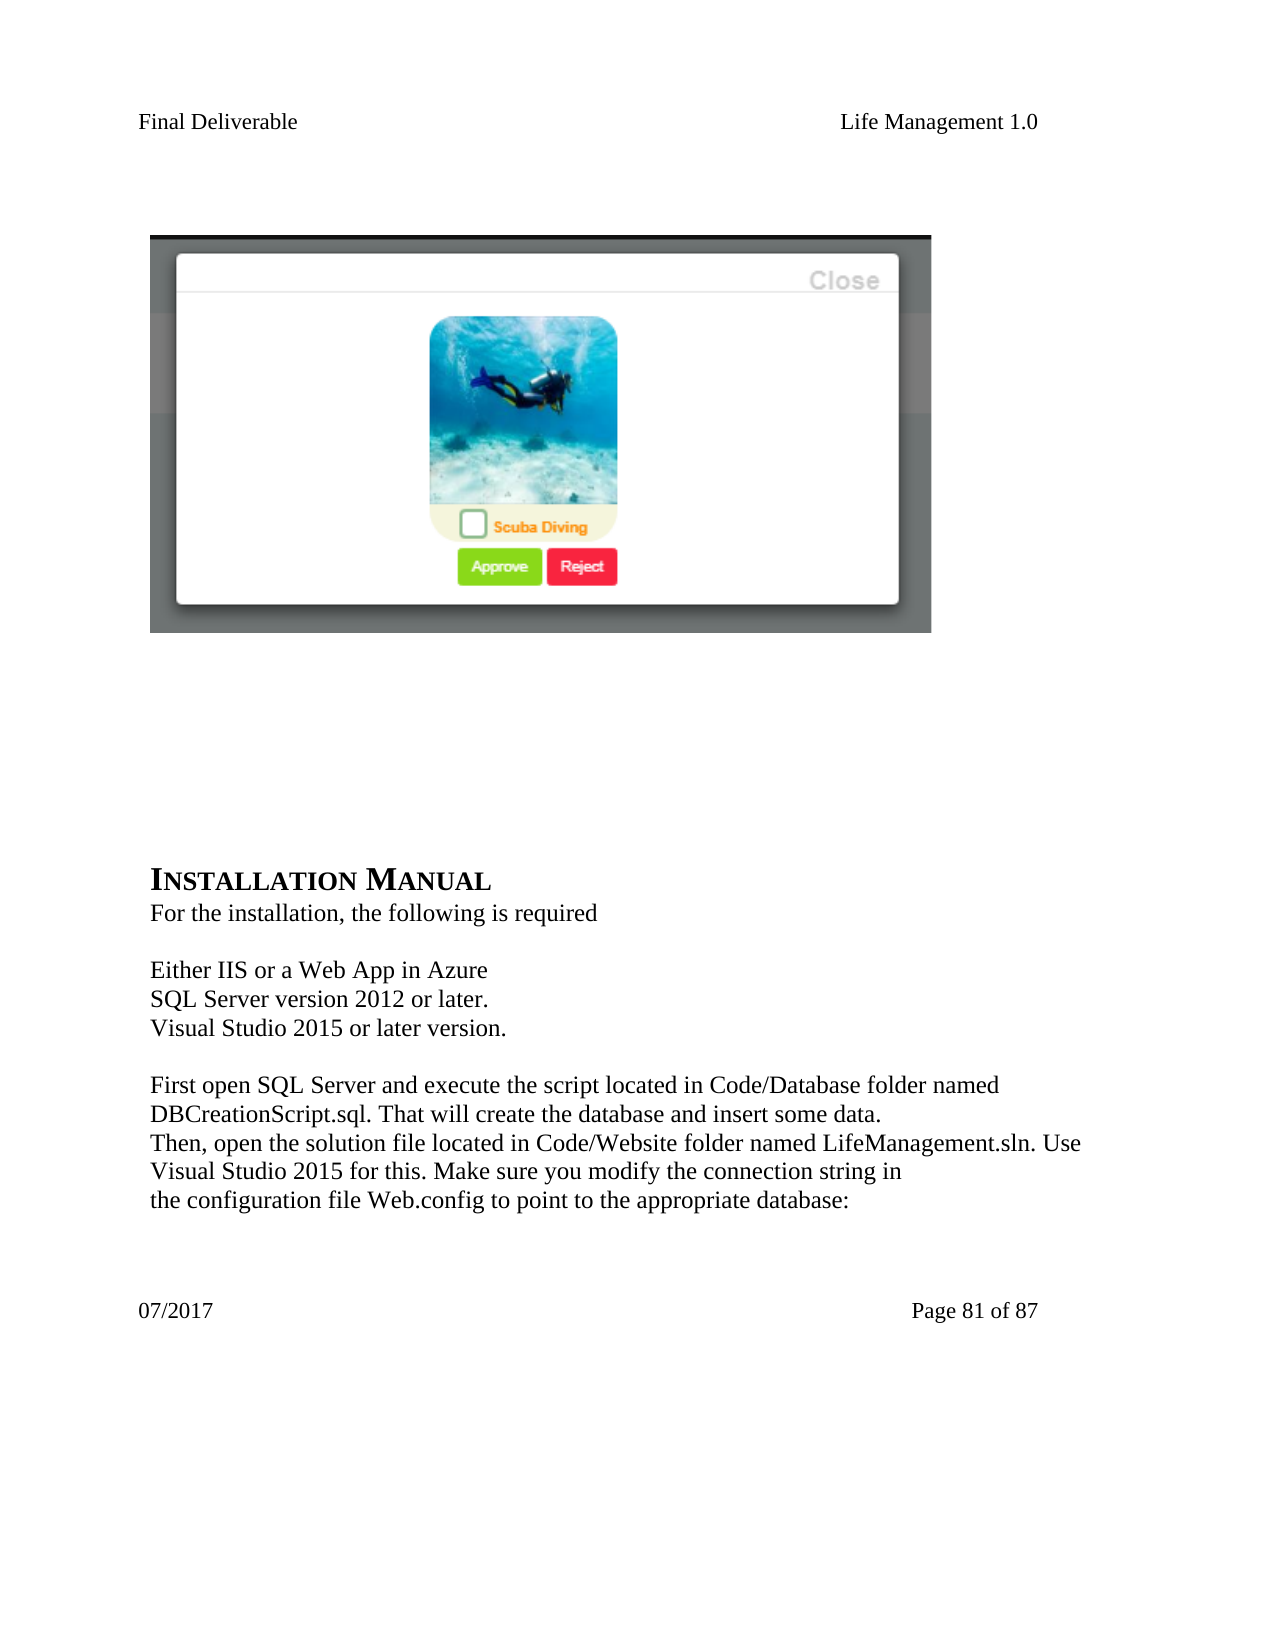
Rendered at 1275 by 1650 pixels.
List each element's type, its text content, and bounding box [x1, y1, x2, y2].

text First open SQL Server and execute the script located in Code/Database folder named DBCreationScript.sql. That will create the database and insert some data. [150, 1070, 1125, 1128]
text the configuration file Web.config to point to the appropriate database: [150, 1185, 1125, 1214]
text For the installation, the following is required [150, 898, 1125, 926]
text Visual Studio 2015 or later version. [150, 1013, 1125, 1041]
picture [150, 235, 932, 633]
text Either IIS or a Web App in Azure [150, 955, 1125, 984]
text Then, open the solution file located in Code/Website folder named LifeManagement.sln. Use Visual Studio 2015 for this. Make sure you modify the connection string in [150, 1128, 1125, 1185]
subtitle Installation Manual [150, 859, 1125, 898]
text SQL Server version 2012 or later. [150, 984, 1125, 1013]
